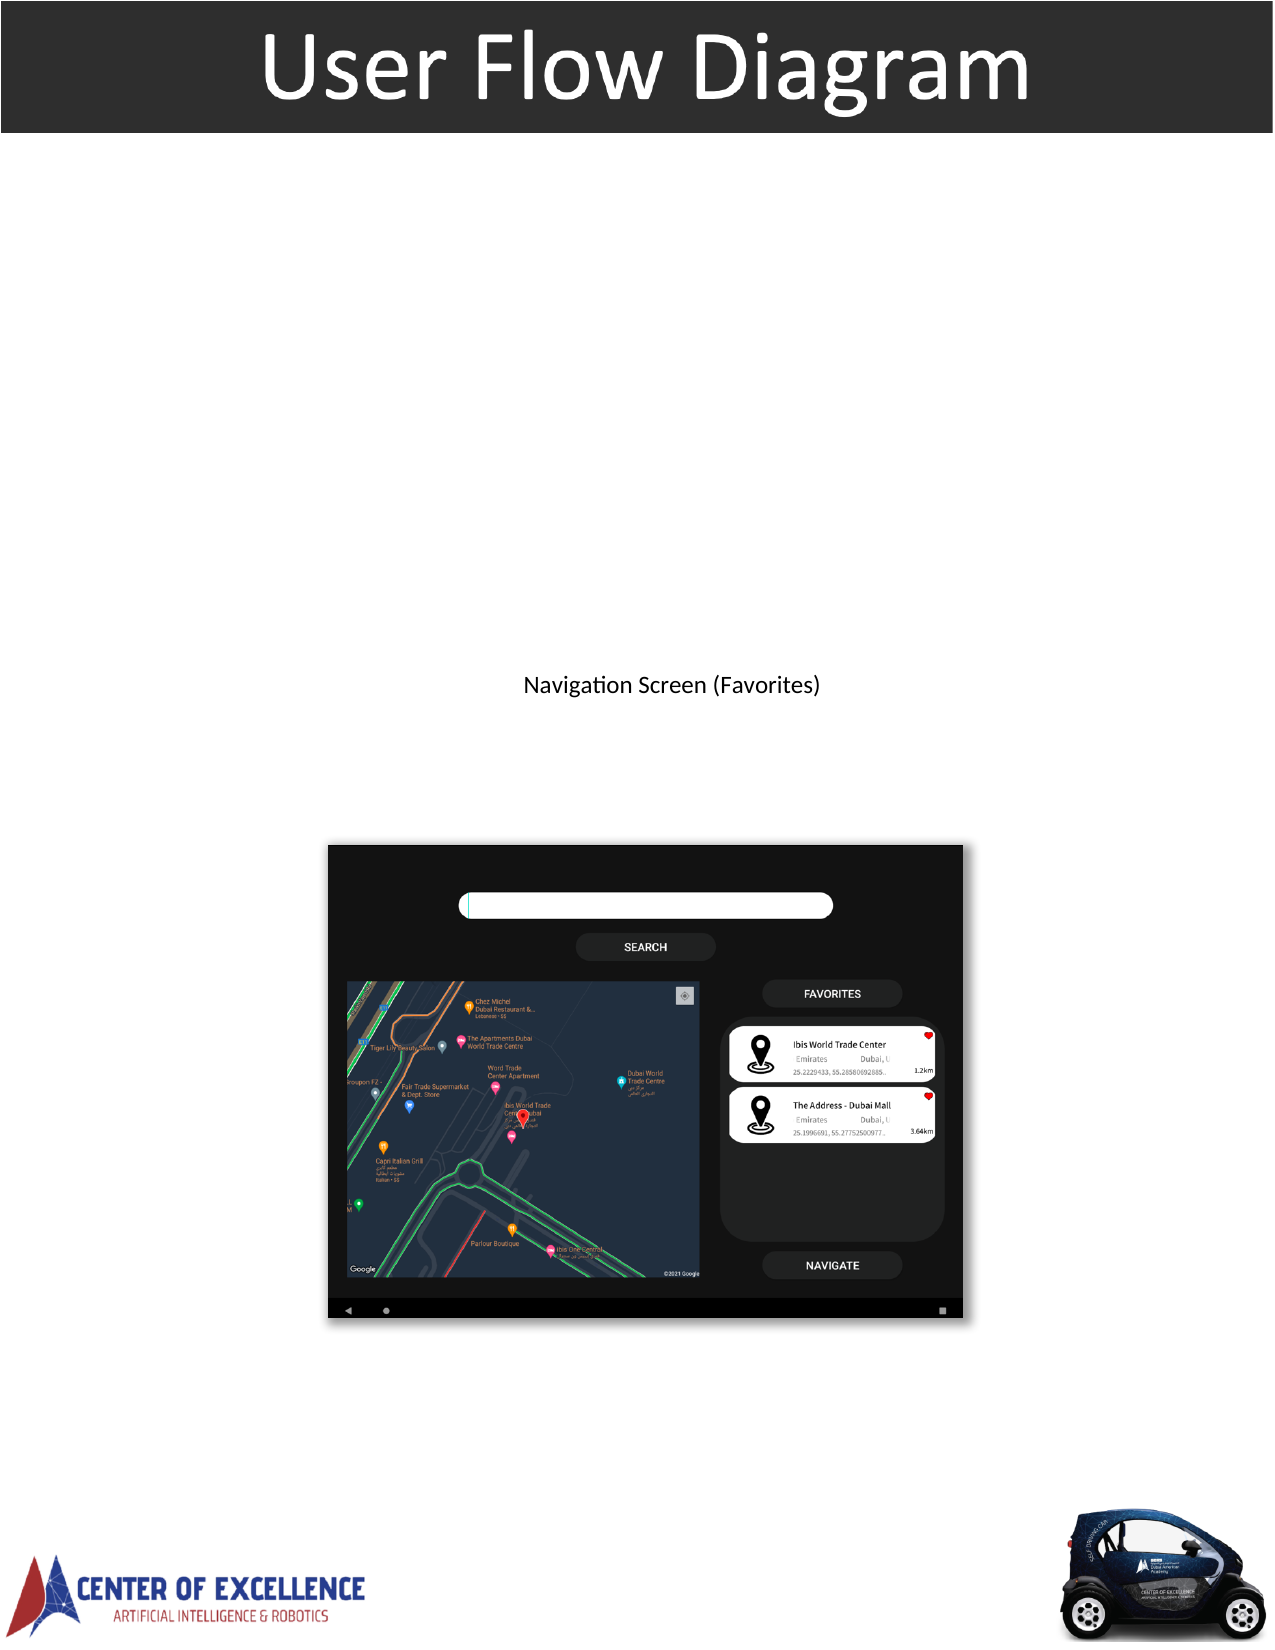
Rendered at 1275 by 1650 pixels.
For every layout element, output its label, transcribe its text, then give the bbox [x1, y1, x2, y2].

text Navigation Screen (Favorites) [375, 669, 1125, 699]
picture [328, 845, 963, 1318]
picture [0, 1, 1273, 132]
picture [3, 1500, 1269, 1642]
